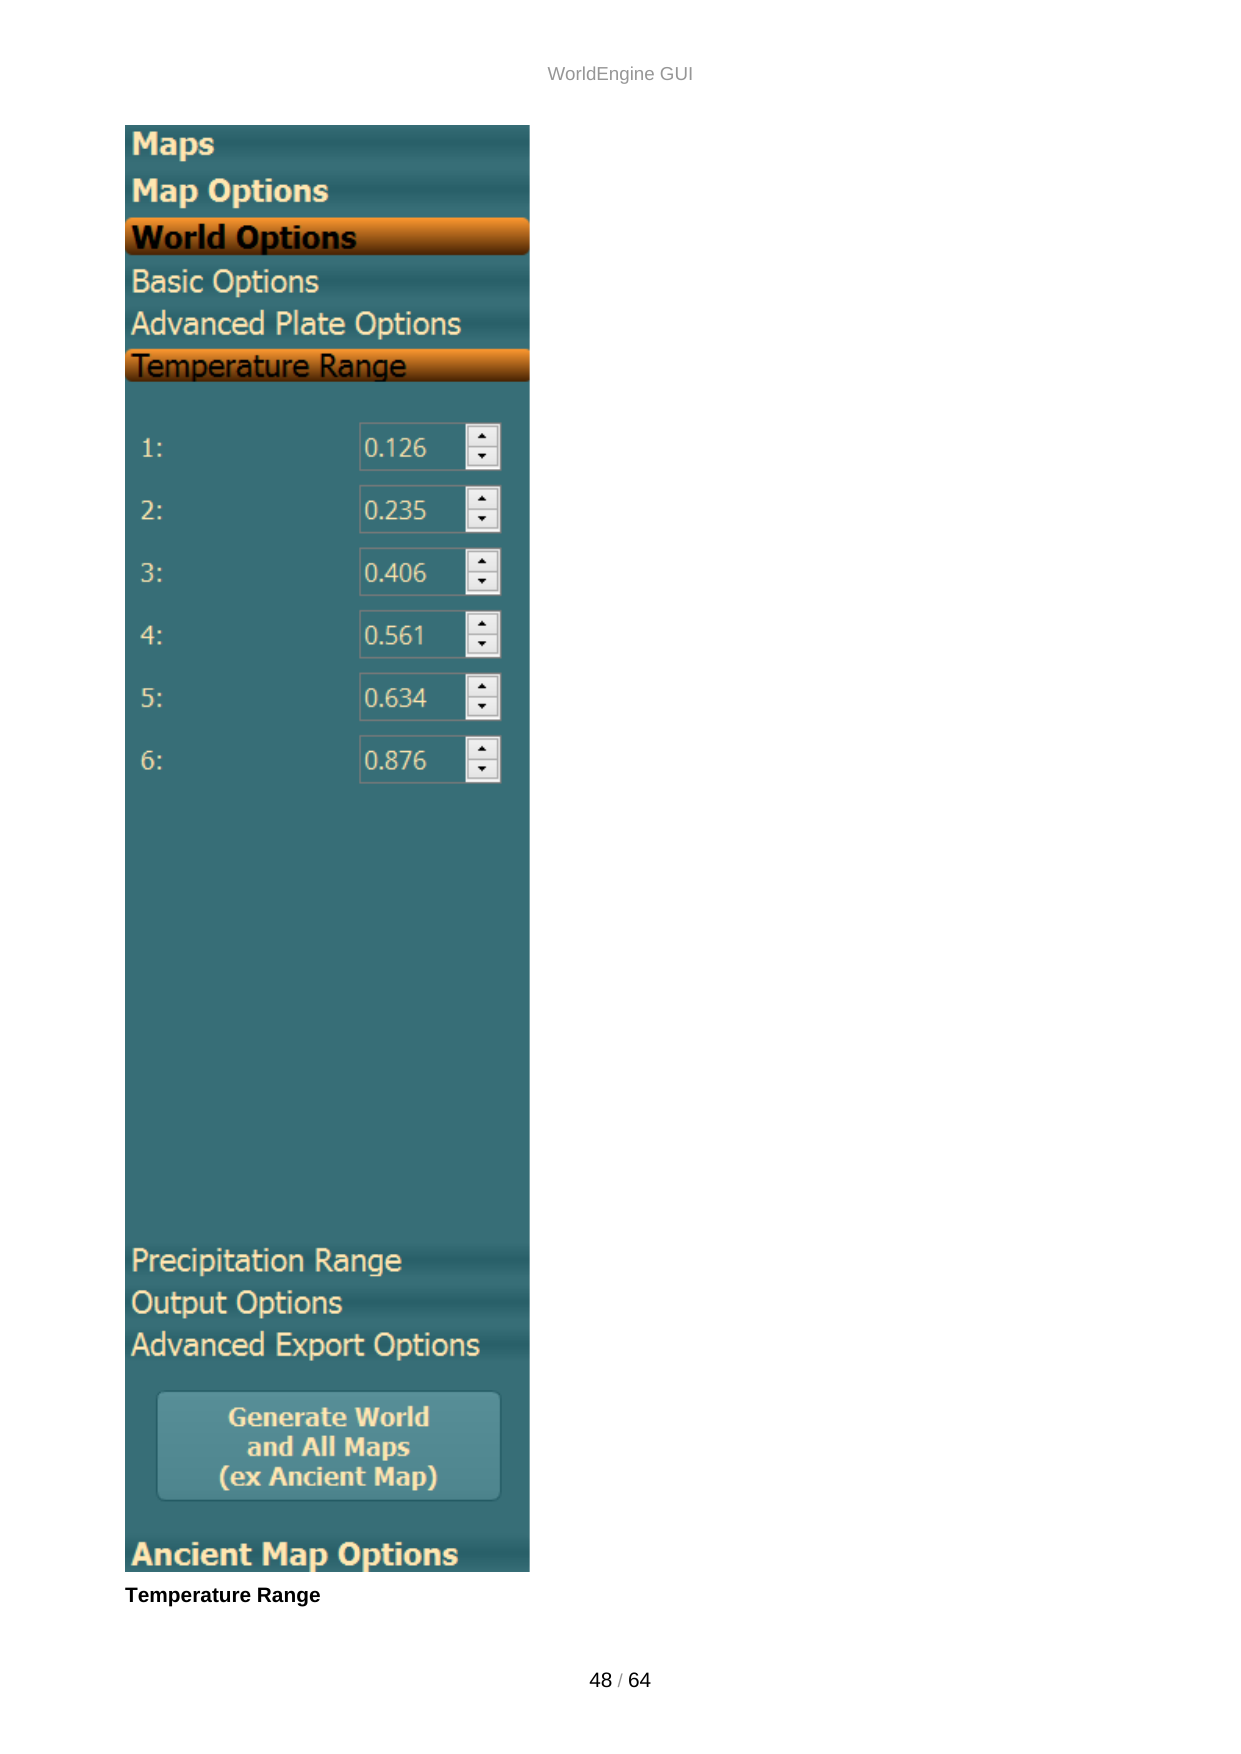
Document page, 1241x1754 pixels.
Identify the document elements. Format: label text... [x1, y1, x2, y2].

text Temperature Range [125, 1583, 1115, 1607]
picture [125, 125, 530, 1572]
